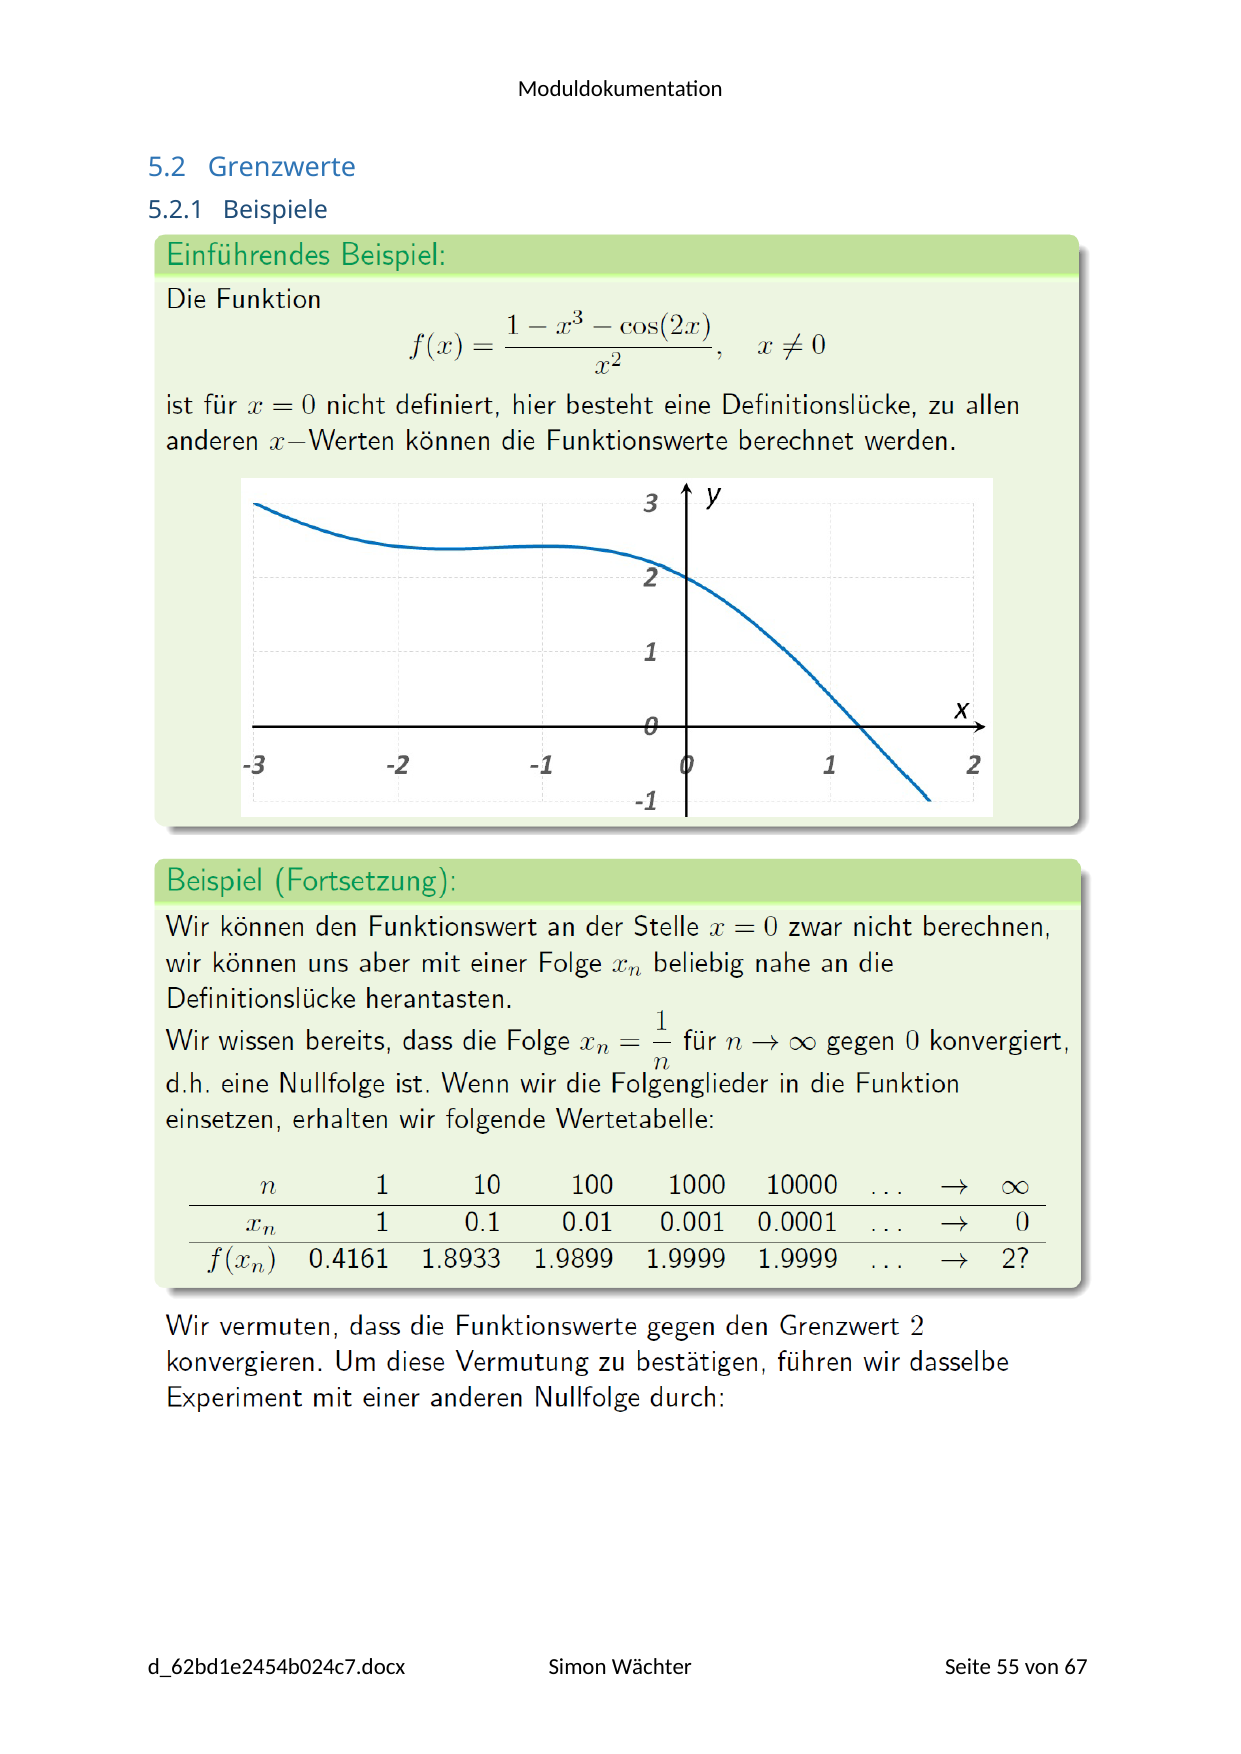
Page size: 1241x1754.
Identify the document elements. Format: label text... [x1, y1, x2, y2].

subtitle Grenzwerte [148, 148, 1093, 184]
picture [147, 853, 1093, 1418]
picture [147, 228, 1093, 835]
subtitle Beispiele [148, 192, 1093, 226]
